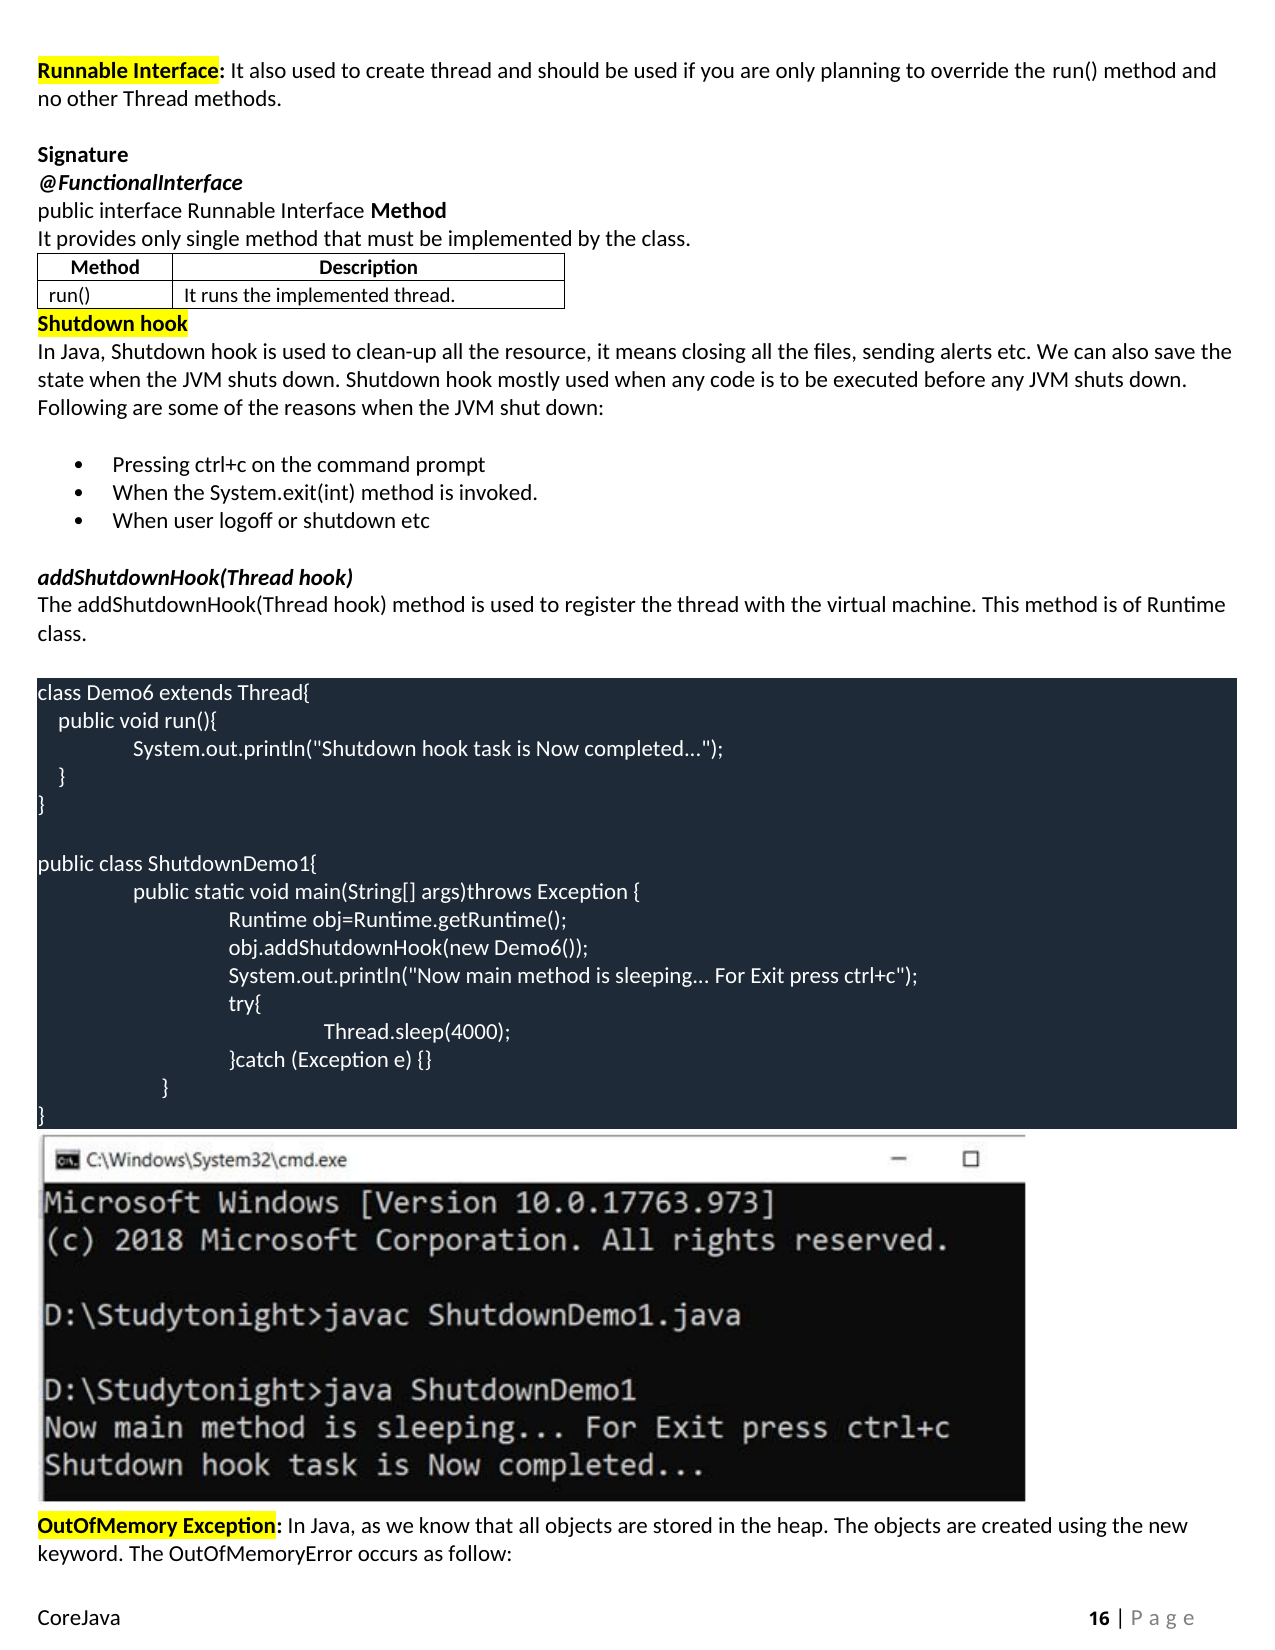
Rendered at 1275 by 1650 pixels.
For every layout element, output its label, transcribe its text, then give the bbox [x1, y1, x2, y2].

list When user logoff or shutdown etc [75, 507, 1237, 563]
table_cell It runs the implemented thread. [173, 281, 564, 308]
text public class ShutdownDemo1{ public static void main(String[] args)throws Exception { Runtime obj=Runtime.getRuntime(); obj.addShutdownHook(new Demo6()); System.out.println("Now main method is sleeping... For Exit press ctrl+c"); try{ Thread.sleep(4000); }catch (Exception e) {} } } [37, 849, 1237, 1129]
subtitle addShutdownHook(Thread hook) [37, 563, 1237, 591]
text OutOfMemory Exception: In Java, as we know that all objects are stored in the heap. The objects are created using the new keyword. The OutOfMemoryError occurs as follow: [37, 1511, 1237, 1567]
list When the System.exit(int) method is invoked. [75, 478, 1237, 507]
table_cell run() [38, 281, 172, 308]
table_header Description [173, 254, 564, 280]
text class Demo6 extends Thread{ public void run(){ System.out.println("Shutdown hook task is Now completed..."); } } [37, 678, 1237, 818]
text The addShutdownHook(Thread hook) method is used to register the thread with the virtual machine. This method is of Runtime class. [37, 591, 1237, 647]
text Shutdown hook In Java, Shutdown hook is used to clean-up all the resource, it means closing all the files, sending alerts etc. We can also save the state when the JVM shuts down. Shutdown hook mostly used when any code is to be executed before any JVM shuts down. Following are some of the reasons when the JVM shut down: [37, 309, 1237, 421]
table_header Method [38, 254, 172, 280]
list Pressing ctrl+c on the command prompt [75, 451, 1237, 478]
text It provides only single method that must be implemented by the class. [37, 224, 1237, 252]
text Runnable Interface: It also used to create thread and should be used if you are only planning to override the run() method and no other Thread methods. Signature @FunctionalInterface public interface Runnable Interface Method [37, 56, 1237, 224]
picture [37, 1129, 1038, 1511]
